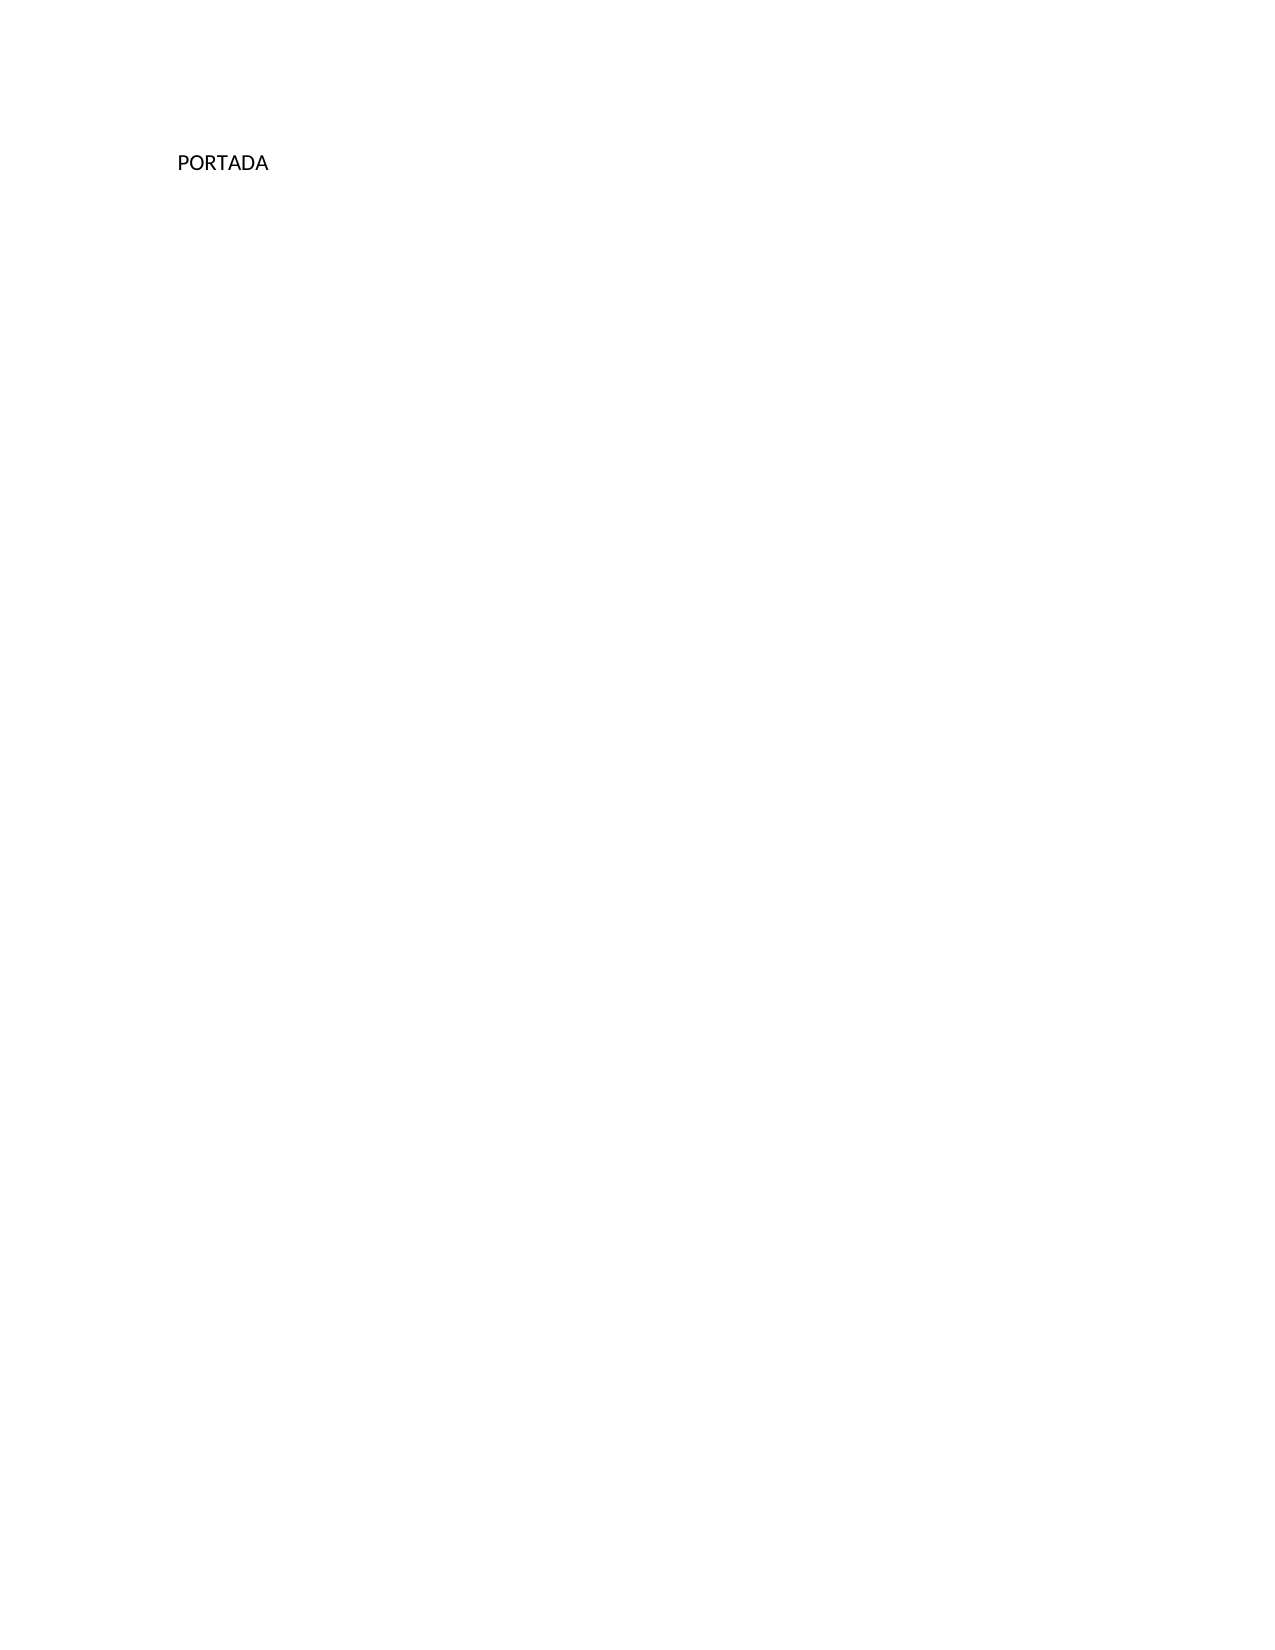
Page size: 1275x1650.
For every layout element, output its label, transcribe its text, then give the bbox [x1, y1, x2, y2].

text PORTADA [177, 148, 1098, 206]
